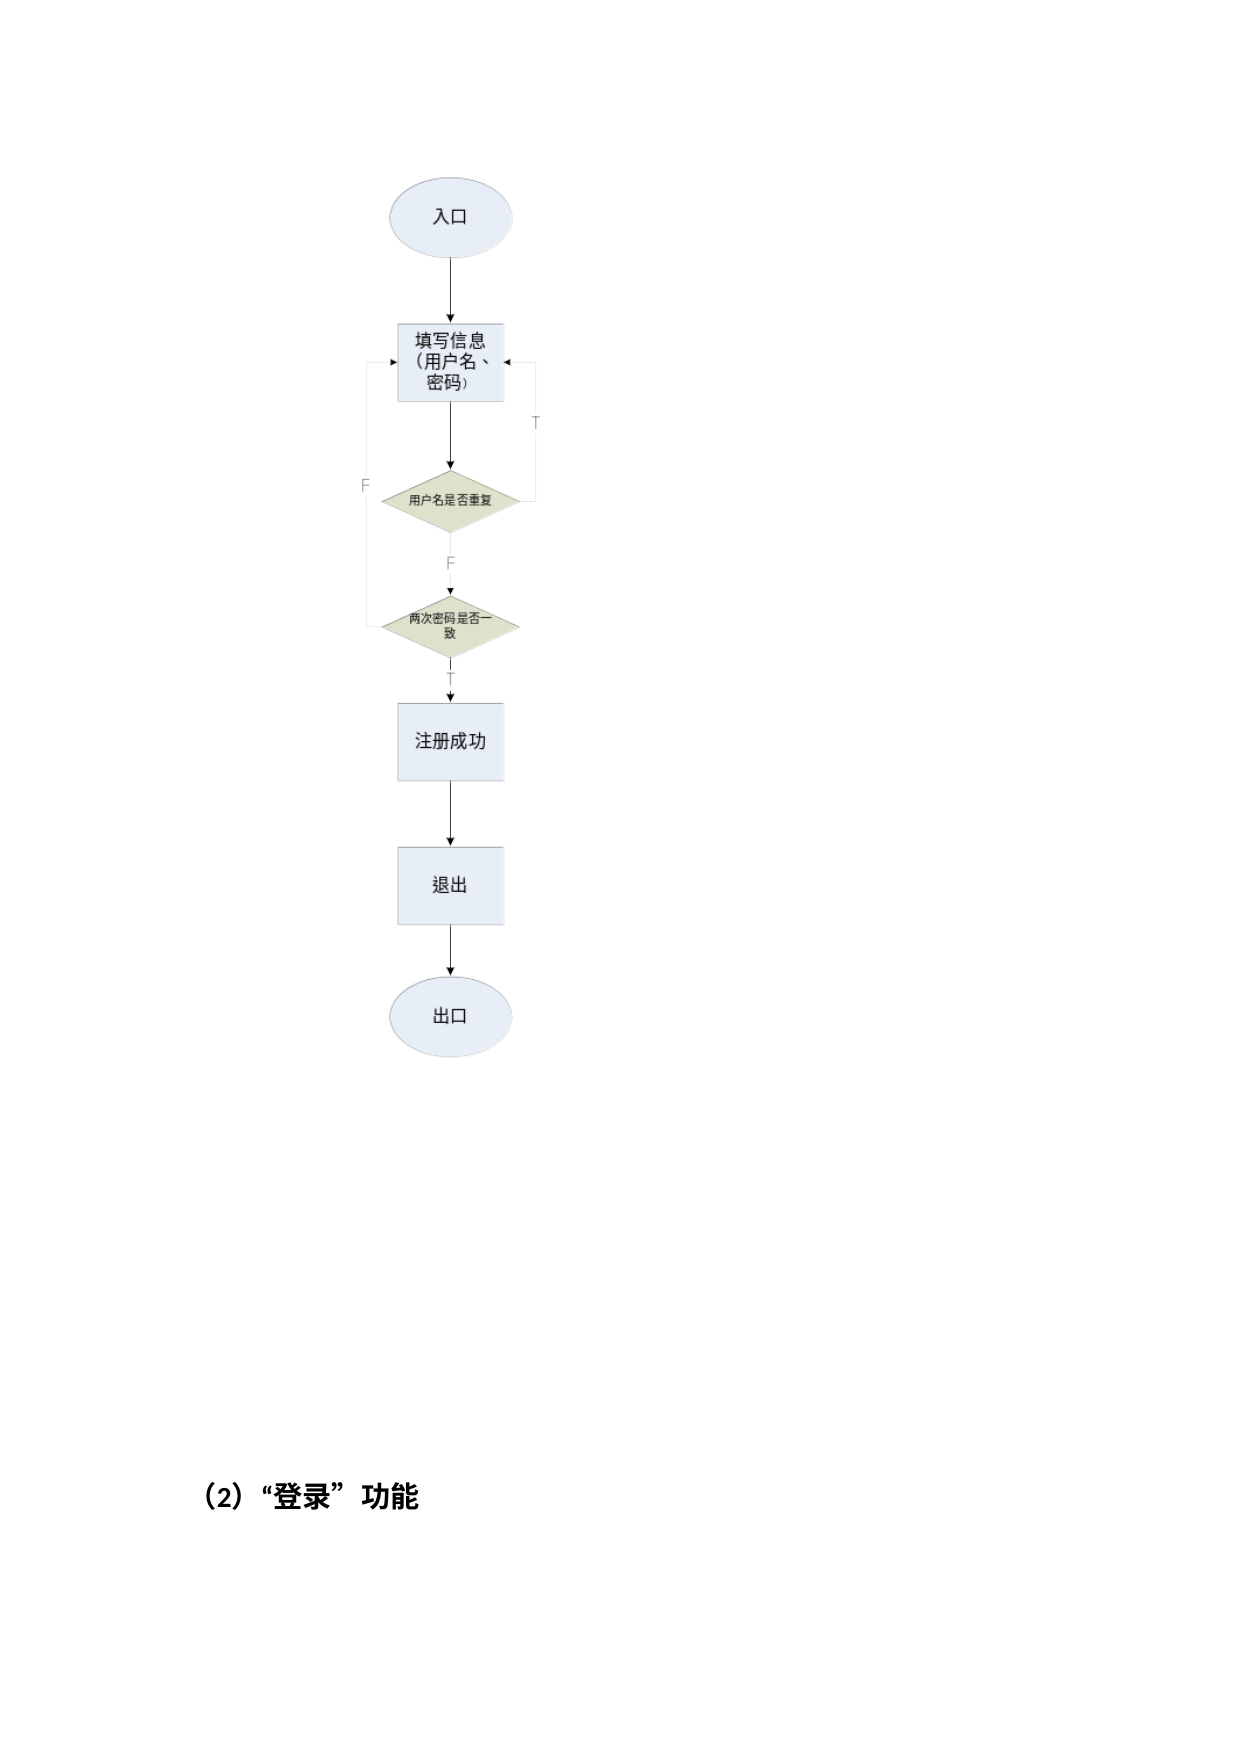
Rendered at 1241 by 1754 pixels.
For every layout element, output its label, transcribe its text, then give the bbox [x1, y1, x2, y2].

list “登录”功能 [187, 1462, 1053, 1527]
